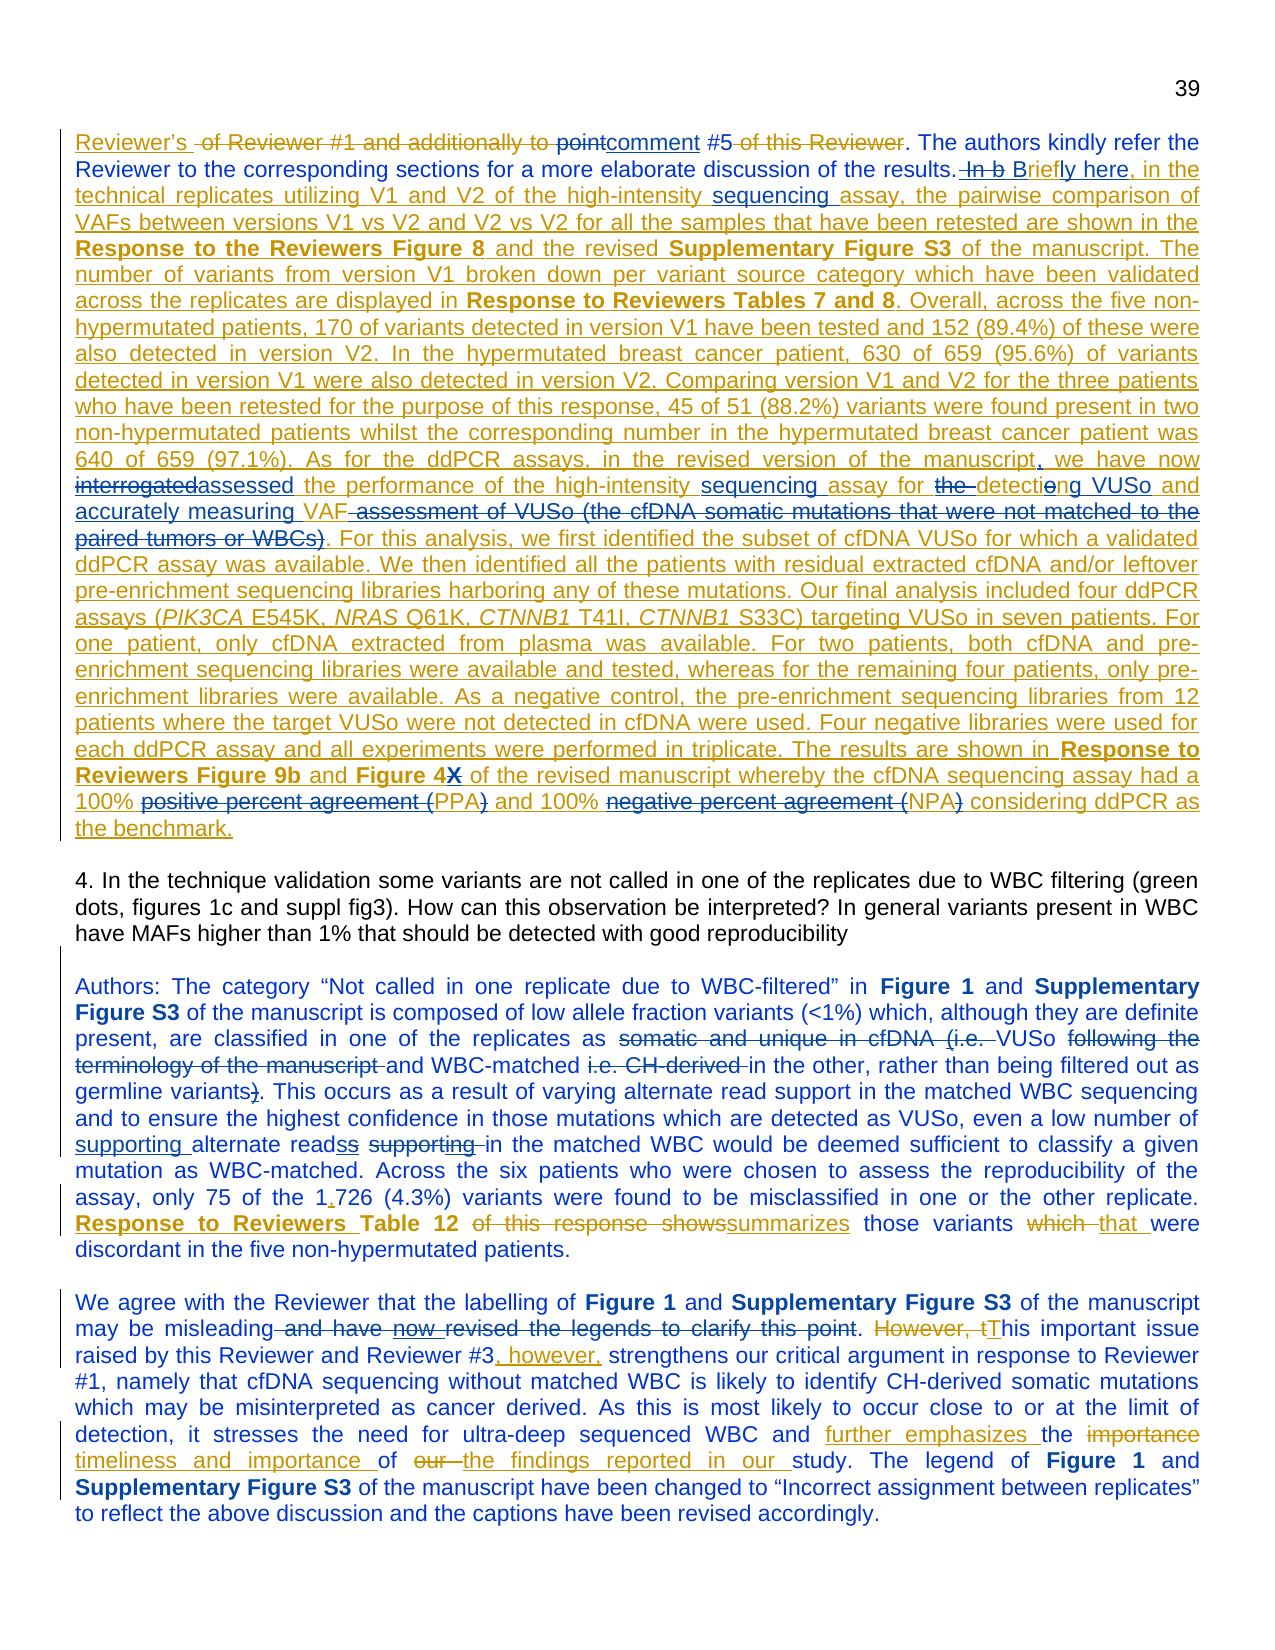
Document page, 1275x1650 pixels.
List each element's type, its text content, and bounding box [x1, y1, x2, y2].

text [75, 129, 1200, 205]
text Authors: The category “Not called in one replicate due to WBC-filtered” in Figure 1 and Supplementary Figure S3 of the manuscript is composed of low allele fraction variants (<1%) which, although they are definite present, are classified in one of the replicates as VUSo and WBC-matched in the other, rather than being filtered out as germline variants. This occurs as a result of varying alternate read support in the matched WBC sequencing and to ensure the highest confidence in those mutations which are detected as VUSo, even a low number of alternate read in the matched WBC would be deemed sufficient to classify a given mutation as WBC-matched. Across the six patients who were chosen to assess the reproducibility of the assay, only 75 of the 1726 (4.3%) variants were found to be misclassified in one or the other replicate. Table 12 those variants were discordant in the five non-hypermutated patients. [75, 973, 1200, 1263]
text 4. In the technique validation some variants are not called in one of the replicates due to WBC filtering (green dots, figures 1c and suppl fig3). How can this observation be interpreted? In general variants present in WBC have MAFs higher than 1% that should be detected with good reproducibility [75, 867, 1200, 946]
text We agree with the Reviewer that the labelling of Figure 1 and Supplementary Figure S3 of the manuscript may be misleading. his important issue raised by this Reviewer and Reviewer #3 strengthens our critical argument in response to Reviewer #1, namely that cfDNA sequencing without matched WBC is likely to identify CH-derived somatic mutations which may be misinterpreted as cancer derived. As this is most likely to occur close to or at the limit of detection, it stresses the need for ultra-deep sequenced WBC and the of study. The legend of Figure 1 and Supplementary Figure S3 of the manuscript have been changed to “Incorrect assignment between replicates” to reflect the above discussion and the captions have been revised accordingly. [75, 1289, 1200, 1526]
